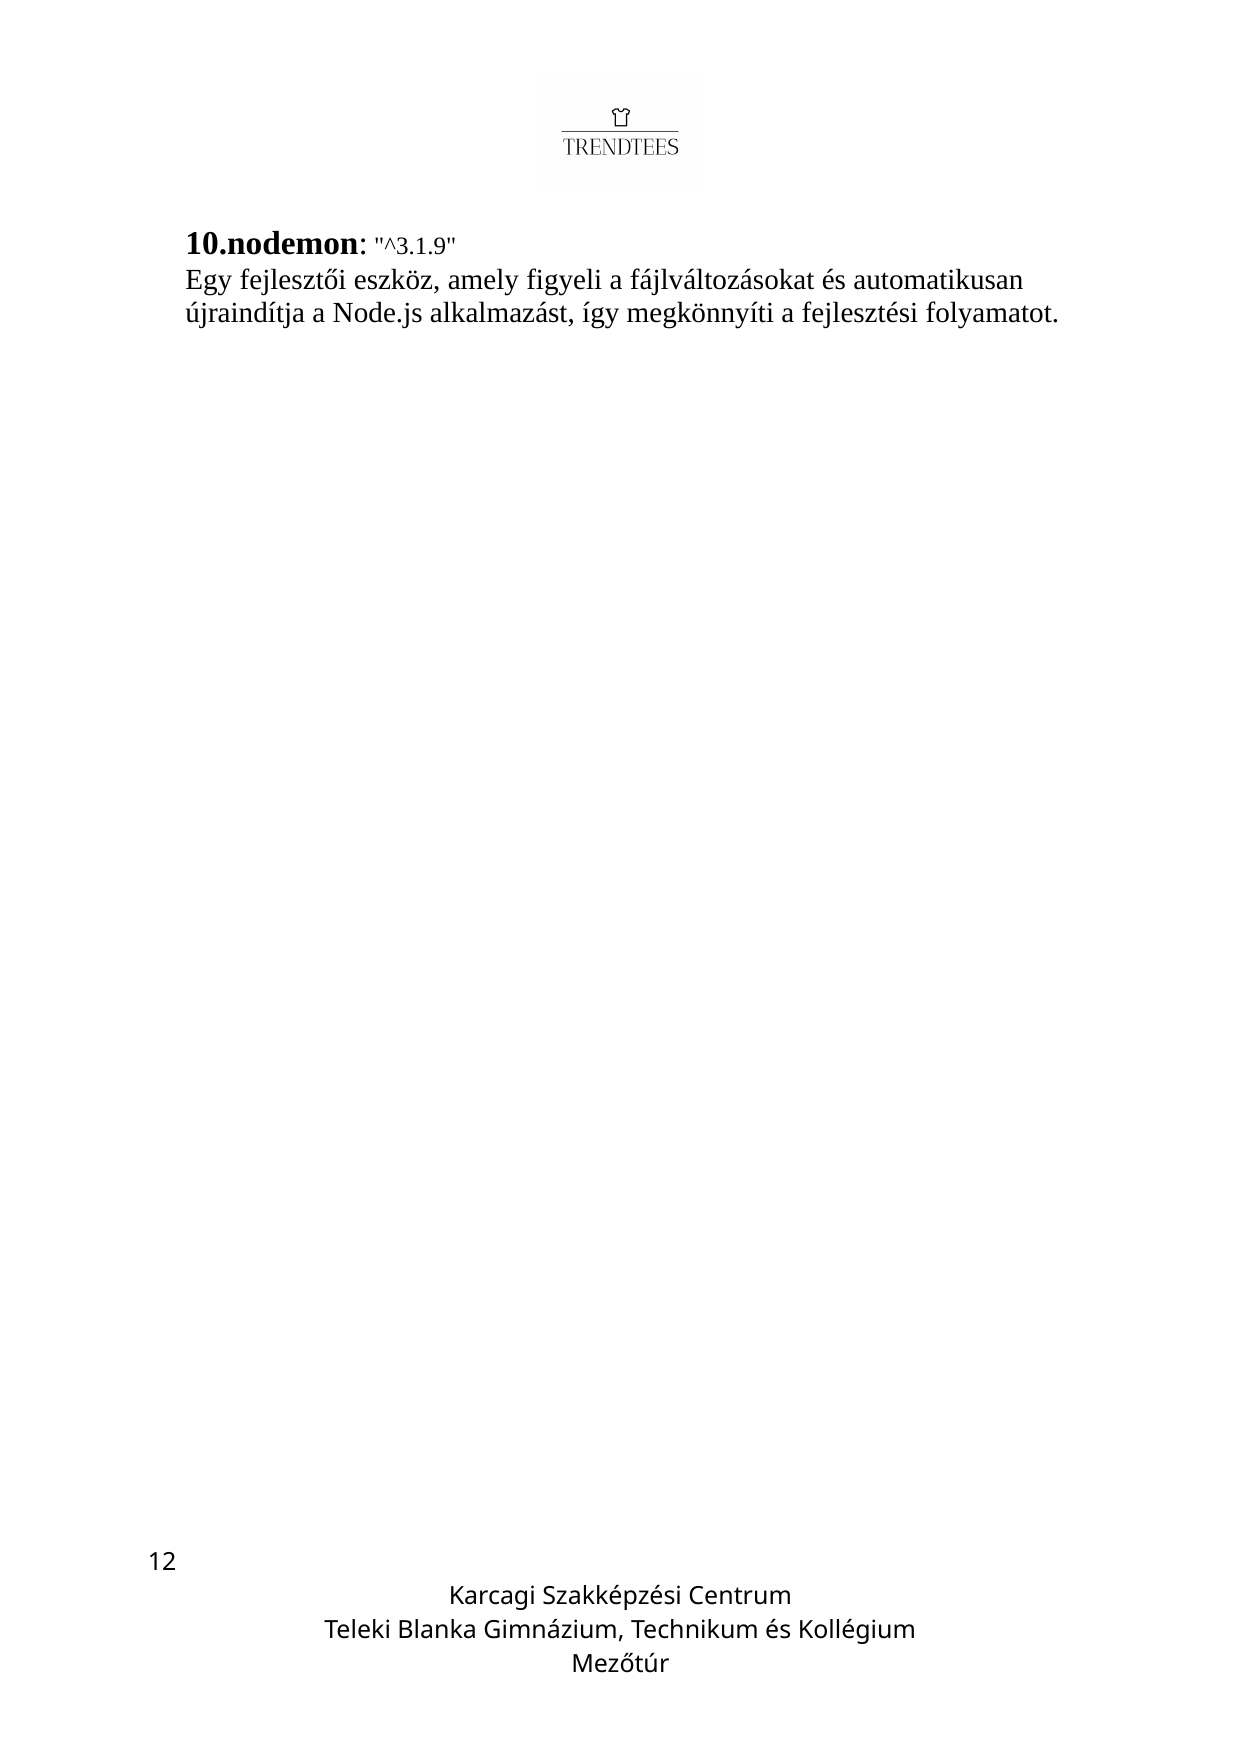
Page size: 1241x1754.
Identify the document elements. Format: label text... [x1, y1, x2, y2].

picture [541, 73, 700, 190]
text 10.nodemon: "^3.1.9" Egy fejlesztői eszköz, amely figyeli a fájlváltozásokat és automatikusan újraindítja a Node.js alkalmazást, így megkönnyíti a fejlesztési folyamatot. [185, 223, 1093, 329]
